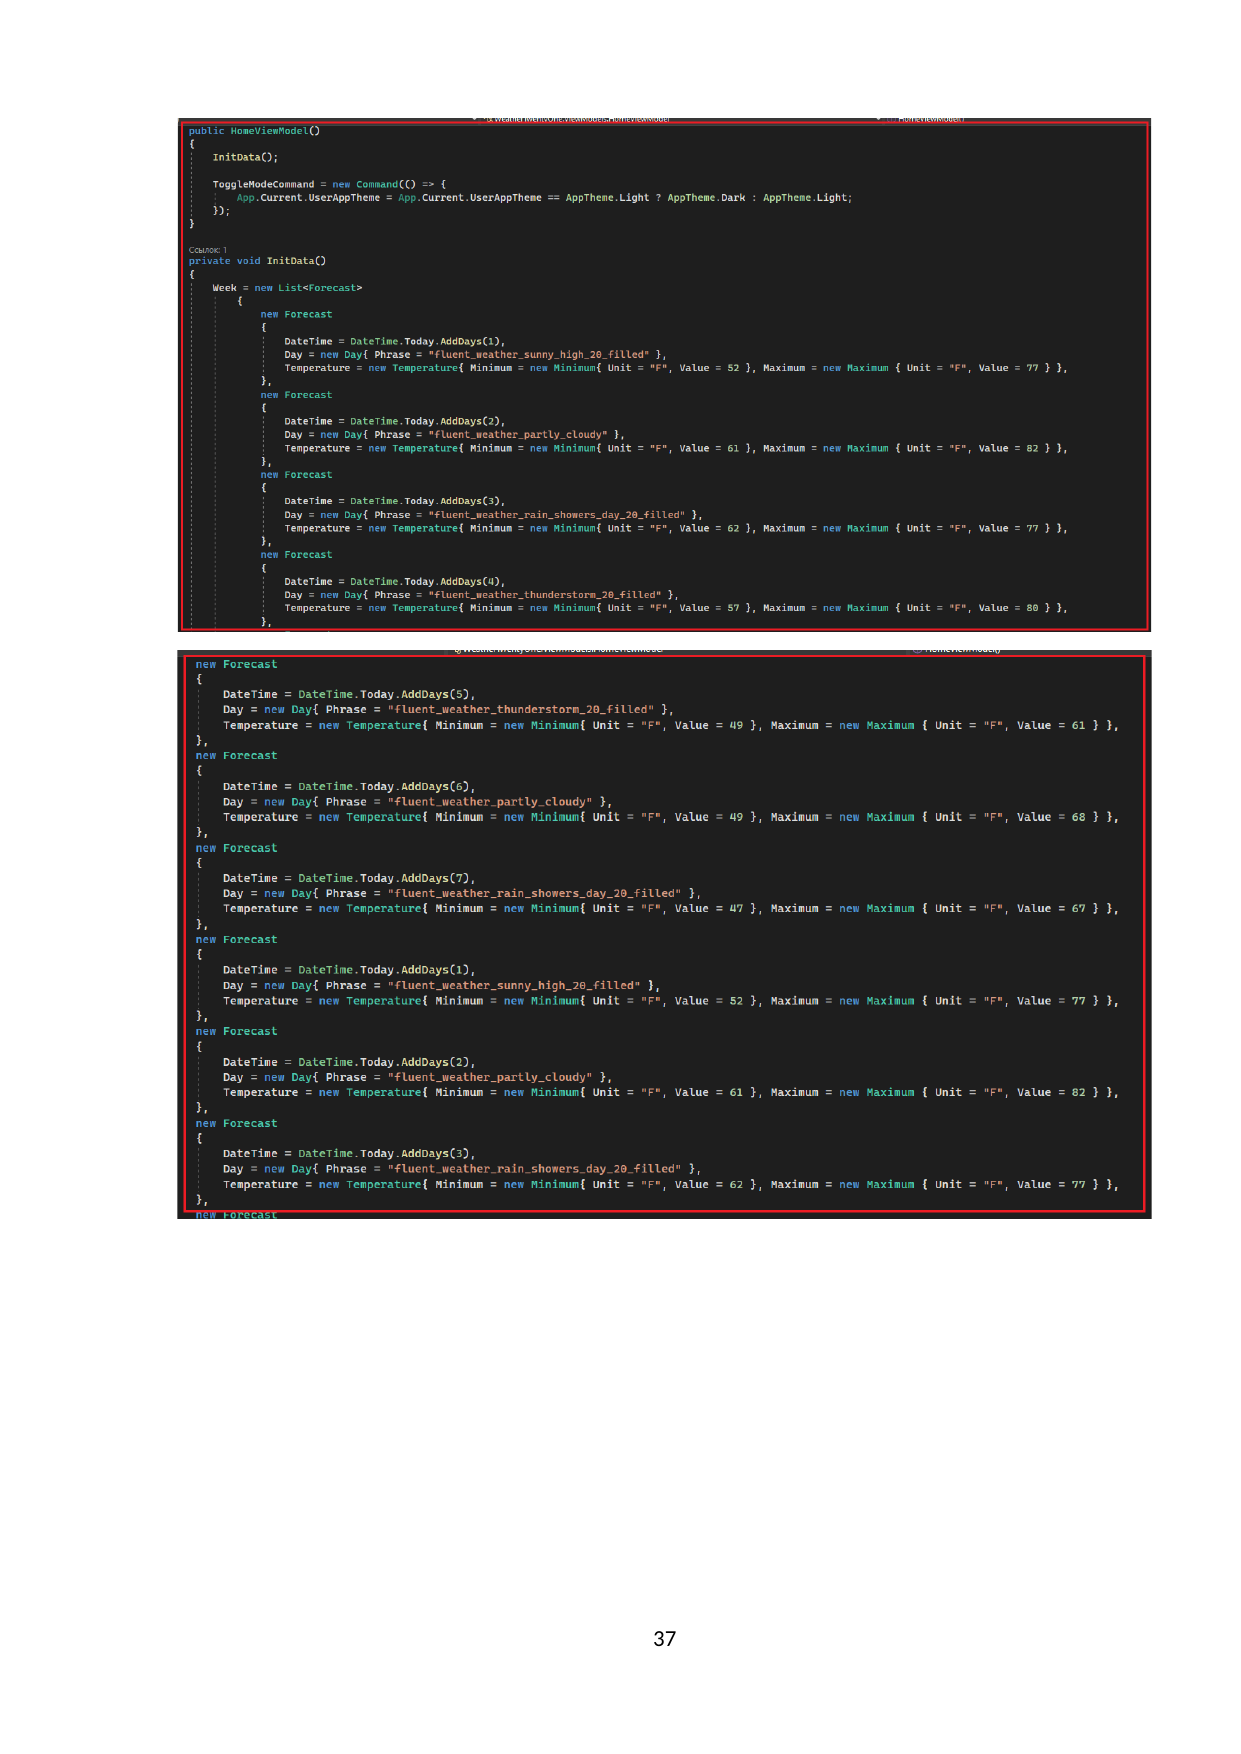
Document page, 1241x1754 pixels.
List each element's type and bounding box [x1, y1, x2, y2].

picture [177, 118, 1152, 632]
picture [177, 650, 1152, 1219]
